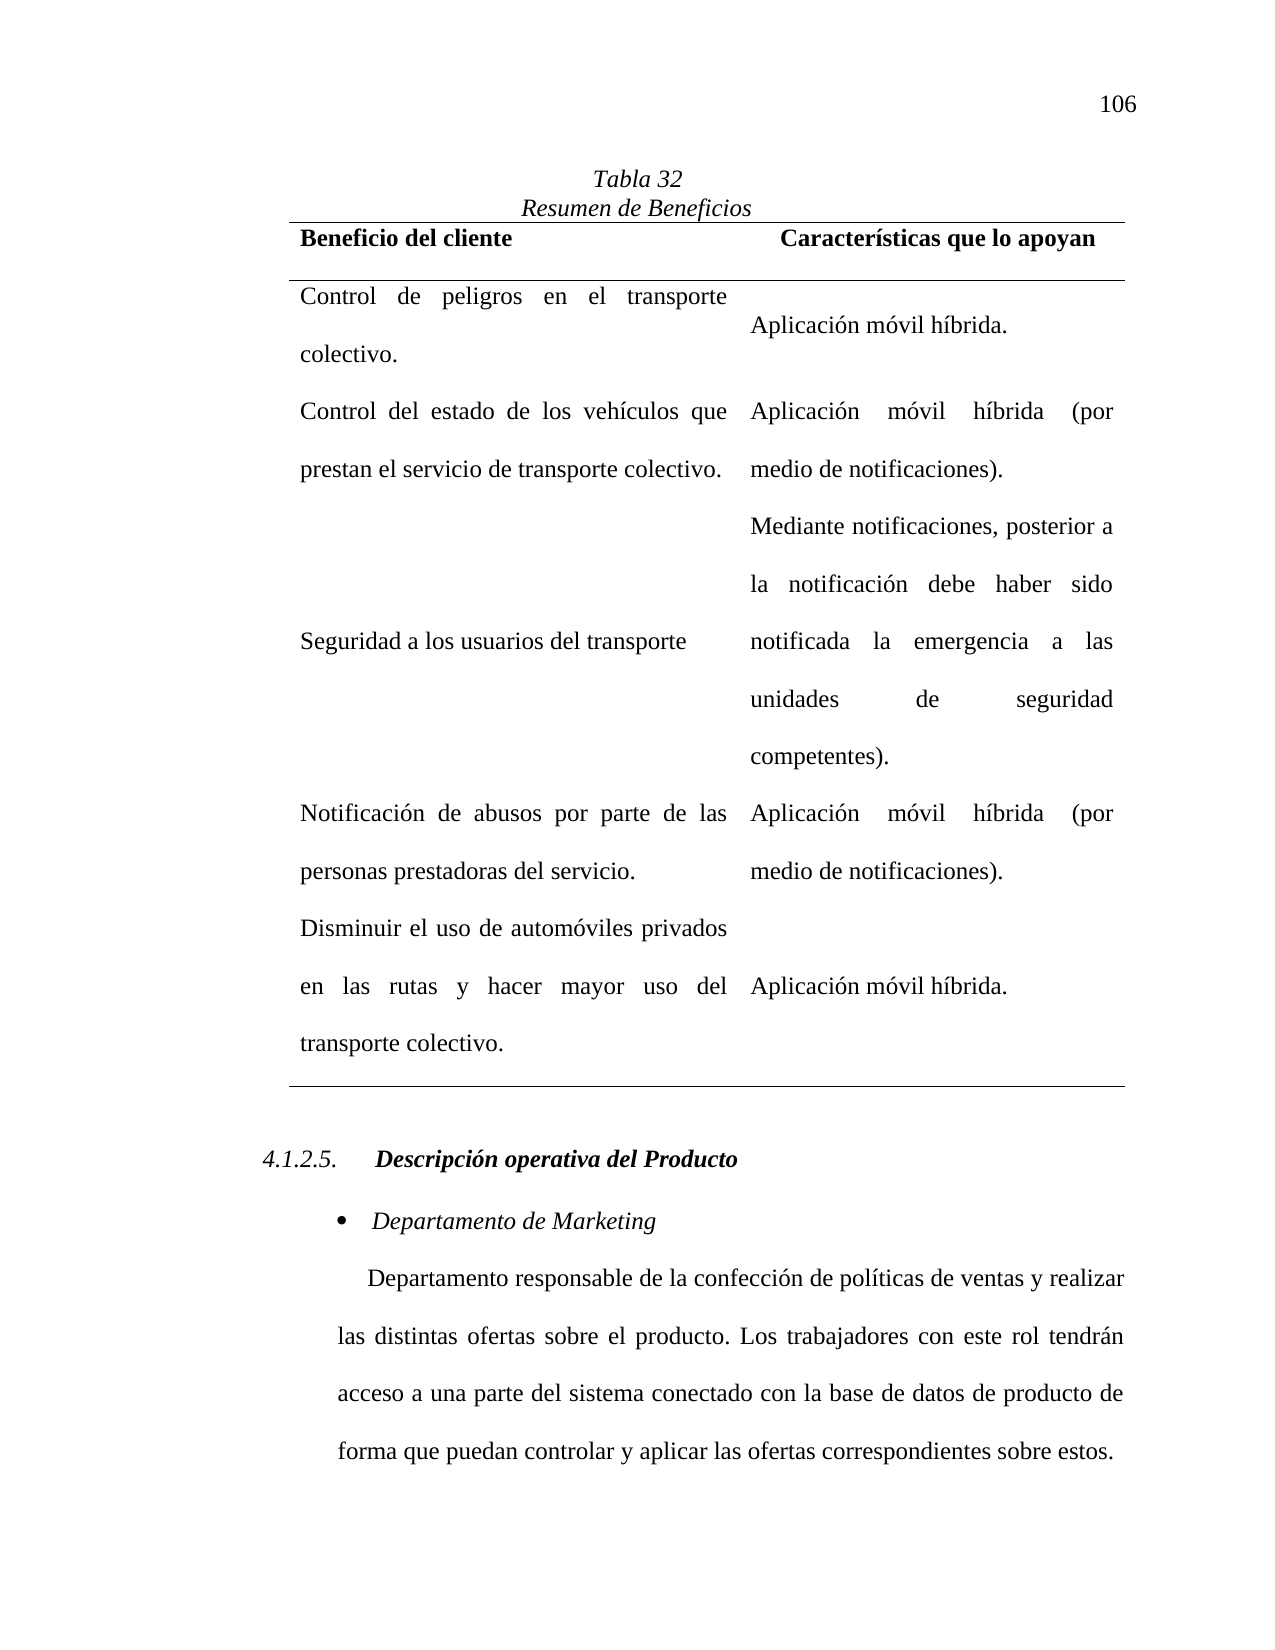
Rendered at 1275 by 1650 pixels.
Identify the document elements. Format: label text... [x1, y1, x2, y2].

table_cell Mediante notificaciones, posterior a la notificación debe haber sido notificada la emergencia a las unidades de seguridad competentes). [739, 511, 1124, 798]
table_header Características que lo apoyan [739, 223, 1124, 280]
table_cell Control del estado de los vehículos que prestan el servicio de transporte colectivo. [289, 396, 739, 511]
table_cell Notificación de abusos por parte de las personas prestadoras del servicio. [289, 799, 739, 913]
table_cell Disminuir el uso de automóviles privados en las rutas y hacer mayor uso del transporte colectivo. [289, 914, 739, 1086]
text Departamento responsable de la confección de políticas de ventas y realizar las distintas ofertas sobre el producto. Los trabajadores con este rol tendrán acceso a una parte del sistema conectado con la base de datos de producto de forma que puedan controlar y aplicar las ofertas correspondientes sobre estos. [337, 1263, 1125, 1465]
table_cell Aplicación móvil híbrida. [739, 914, 1124, 1086]
table_cell Aplicación móvil híbrida (por medio de notificaciones). [739, 799, 1124, 913]
table_header Beneficio del cliente [289, 223, 739, 280]
text Departamento de Marketing [337, 1206, 1125, 1235]
table_cell Control de peligros en el transporte colectivo. [289, 281, 739, 396]
text Tabla 32 [150, 164, 1125, 193]
table_cell Aplicación móvil híbrida. [739, 281, 1124, 396]
subtitle Descripción operativa del Producto [262, 1144, 1125, 1173]
table_cell Seguridad a los usuarios del transporte [289, 511, 739, 798]
table_cell Aplicación móvil híbrida (por medio de notificaciones). [739, 396, 1124, 511]
text Resumen de Beneficios [150, 193, 1125, 222]
